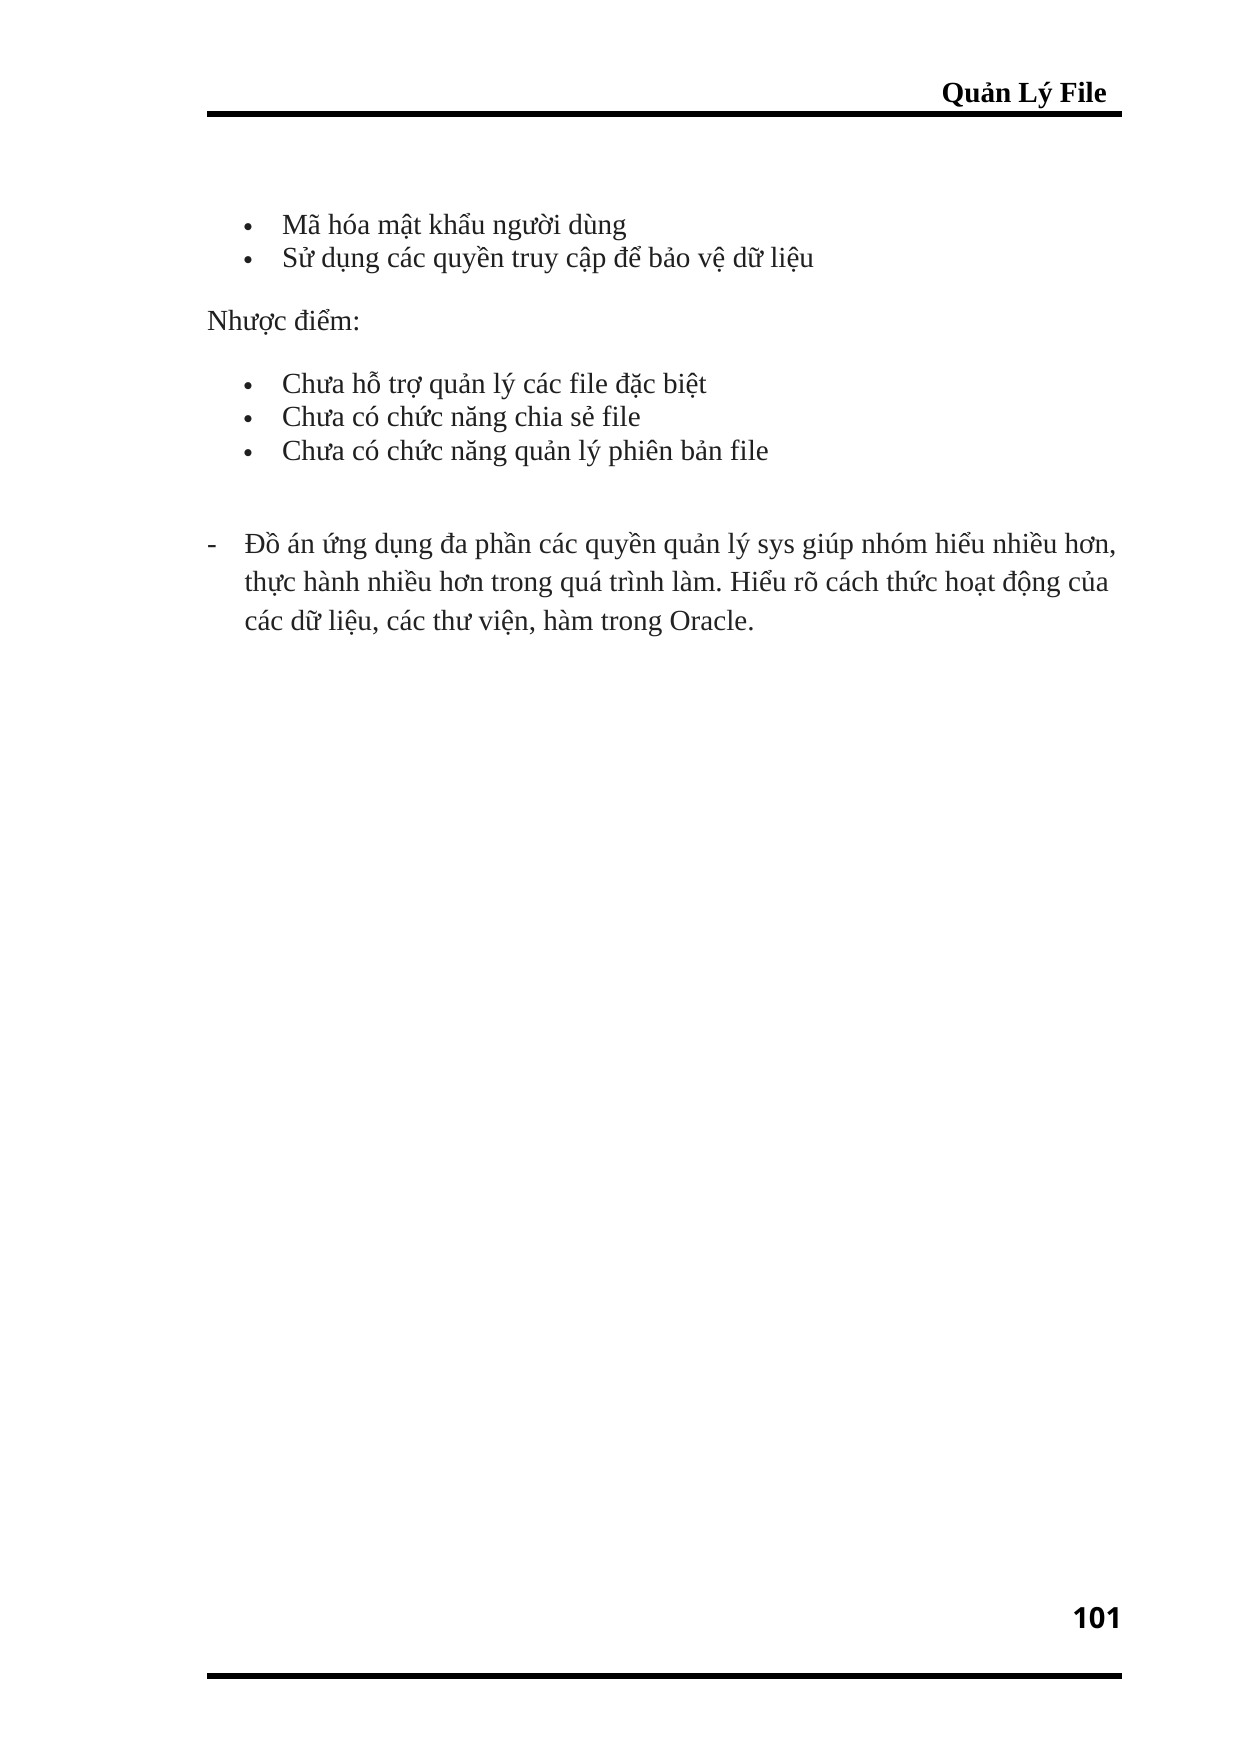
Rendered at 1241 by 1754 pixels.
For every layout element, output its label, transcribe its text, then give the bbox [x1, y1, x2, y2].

list Đồ án ứng dụng đa phần các quyền quản lý sys giúp nhóm hiểu nhiều hơn, thực hành nhiều hơn trong quá trình làm. Hiểu rõ cách thức hoạt động của các dữ liệu, các thư viện, hàm trong Oracle. [207, 526, 1122, 636]
text Nhược điểm: [207, 303, 1122, 337]
list Sử dụng các quyền truy cập để bảo vệ dữ liệu [244, 240, 1122, 274]
list Mã hóa mật khẩu người dùng [244, 207, 1122, 240]
list Chưa hỗ trợ quản lý các file đặc biệt [244, 366, 1122, 399]
list Chưa có chức năng chia sẻ file [244, 399, 1122, 433]
list Chưa có chức năng quản lý phiên bản file [244, 433, 1122, 466]
